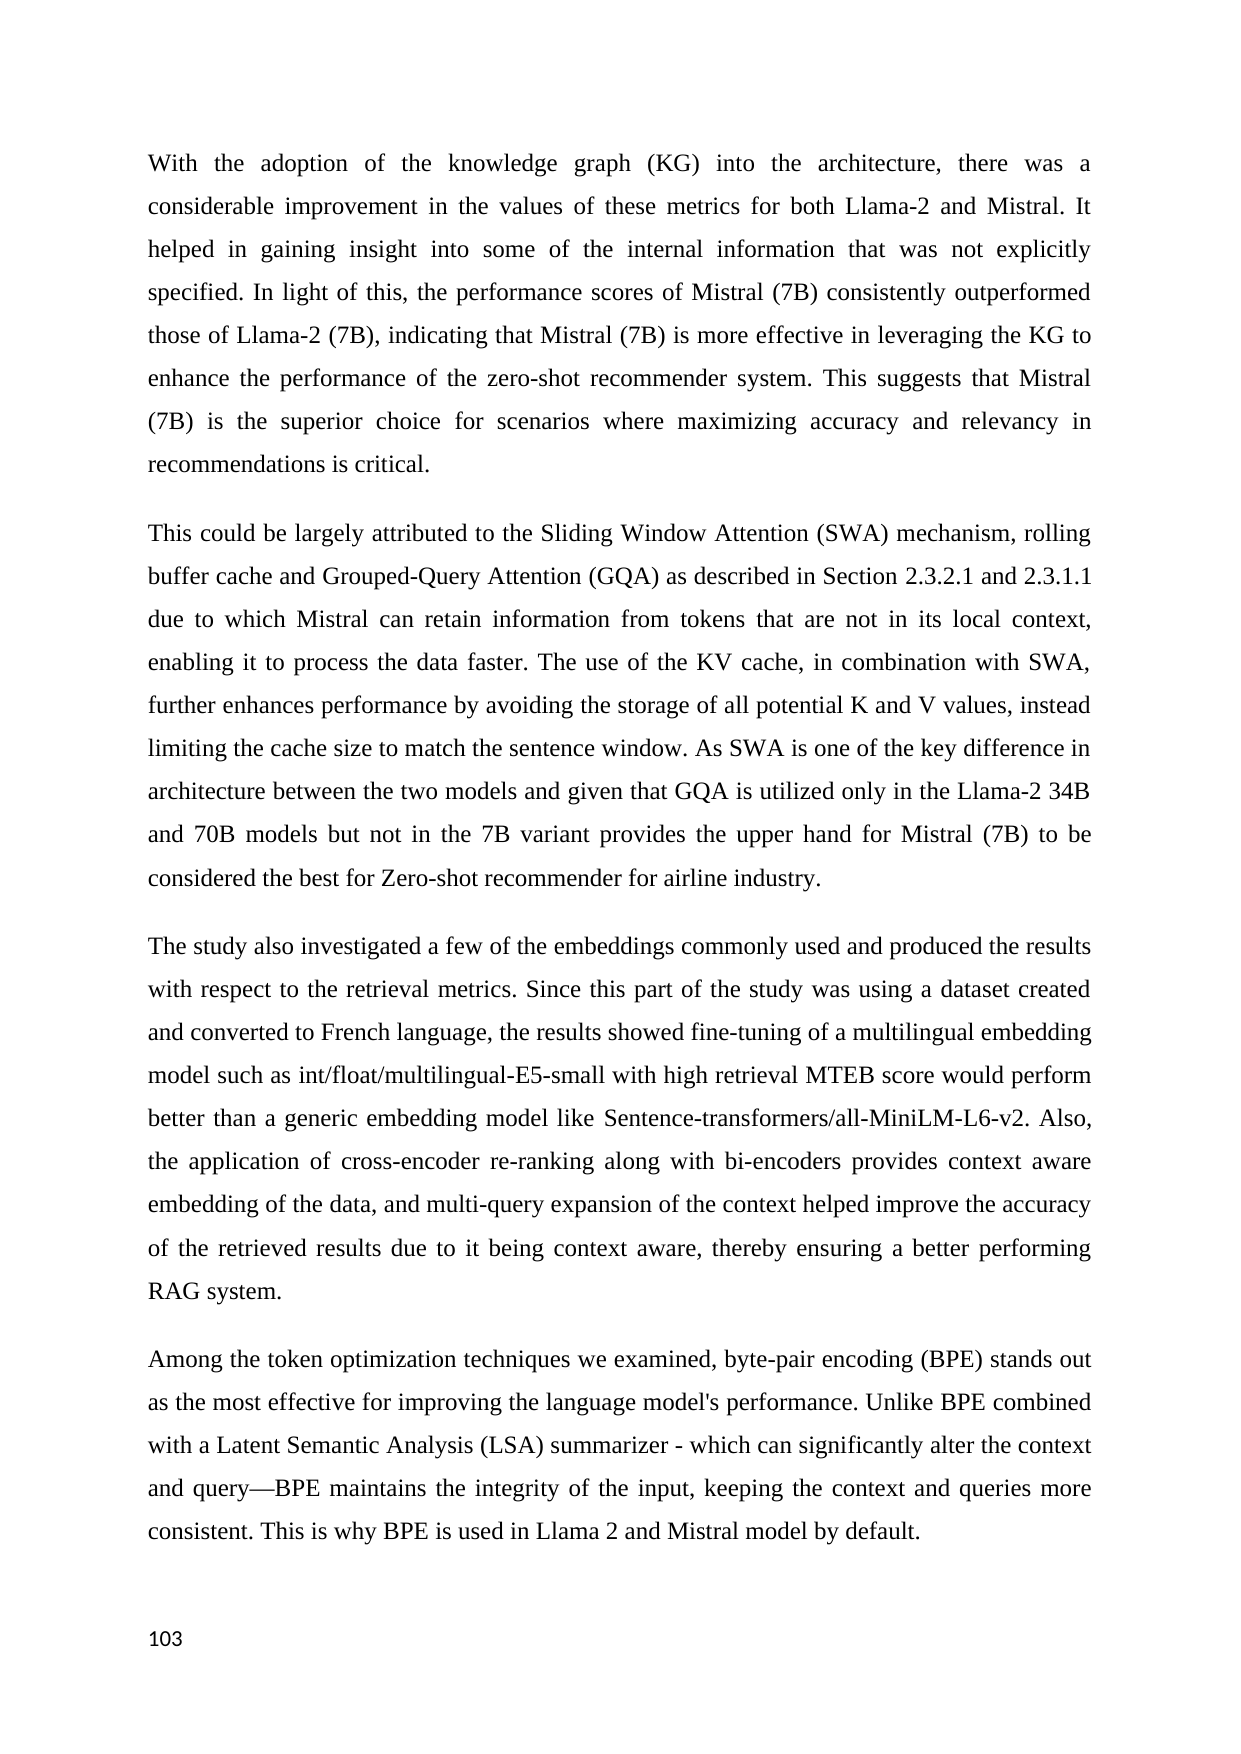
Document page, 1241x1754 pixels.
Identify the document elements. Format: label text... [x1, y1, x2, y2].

text The study also investigated a few of the embeddings commonly used and produced the results with respect to the retrieval metrics. Since this part of the study was using a dataset created and converted to French language, the results showed fine-tuning of a multilingual embedding model such as int/float/multilingual-E5-small with high retrieval MTEB score would perform better than a generic embedding model like Sentence-transformers/all-MiniLM-L6-v2. Also, the application of cross-encoder re-ranking along with bi-encoders provides context aware embedding of the data, and multi-query expansion of the context helped improve the accuracy of the retrieved results due to it being context aware, thereby ensuring a better performing RAG system. [148, 931, 1092, 1304]
text Among the token optimization techniques we examined, byte-pair encoding (BPE) stands out as the most effective for improving the language model's performance. Unlike BPE combined with a Latent Semantic Analysis (LSA) summarizer - which can significantly alter the context and query—BPE maintains the integrity of the input, keeping the context and queries more consistent. This is why BPE is used in Llama 2 and Mistral model by default. [148, 1344, 1092, 1545]
text With the adoption of the knowledge graph (KG) into the architecture, there was a considerable improvement in the values of these metrics for both Llama-2 and Mistral. It helped in gaining insight into some of the internal information that was not explicitly specified. In light of this, the performance scores of Mistral (7B) consistently outperformed those of Llama-2 (7B), indicating that Mistral (7B) is more effective in leveraging the KG to enhance the performance of the zero-shot recommender system. This suggests that Mistral (7B) is the superior choice for scenarios where maximizing accuracy and relevancy in recommendations is critical. [148, 148, 1092, 478]
text This could be largely attributed to the Sliding Window Attention (SWA) mechanism, rolling buffer cache and Grouped-Query Attention (GQA) as described in Section 2.3.2.1 and 2.3.1.1 due to which Mistral can retain information from tokens that are not in its local context, enabling it to process the data faster. The use of the KV cache, in combination with SWA, further enhances performance by avoiding the storage of all potential K and V values, instead limiting the cache size to match the sentence window. As SWA is one of the key difference in architecture between the two models and given that GQA is utilized only in the Llama-2 34B and 70B models but not in the 7B variant provides the upper hand for Mistral (7B) to be considered the best for Zero-shot recommender for airline industry. [148, 518, 1092, 891]
